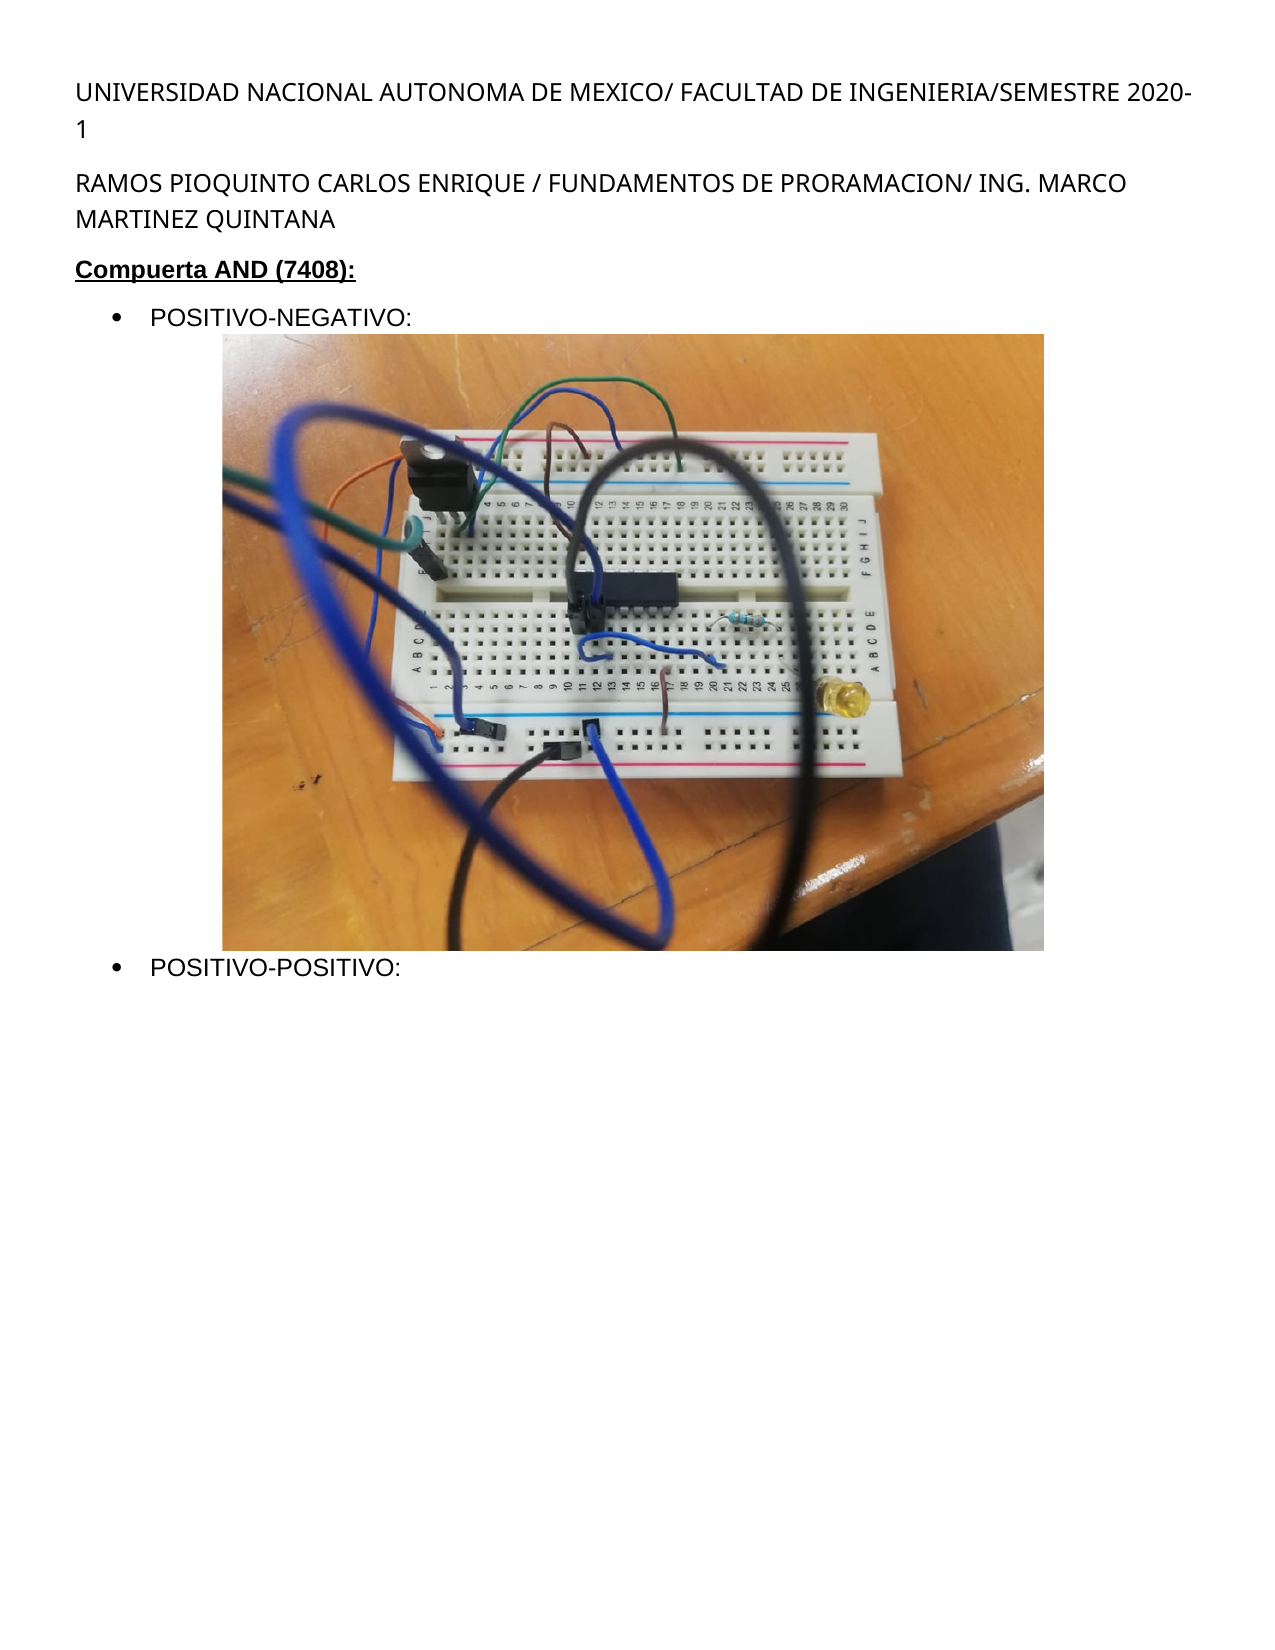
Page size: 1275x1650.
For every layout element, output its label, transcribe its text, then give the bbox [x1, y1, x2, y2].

picture [222, 334, 1044, 951]
text UNIVERSIDAD NACIONAL AUTONOMA DE MEXICO/ FACULTAD DE INGENIERIA/SEMESTRE 2020-1 [75, 75, 1200, 146]
text Compuerta AND (7408): [75, 255, 1200, 284]
list POSITIVO-NEGATIVO: [112, 303, 1200, 332]
text RAMOS PIOQUINTO CARLOS ENRIQUE / FUNDAMENTOS DE PRORAMACION/ ING. MARCO MARTINEZ QUINTANA [75, 165, 1200, 236]
list POSITIVO-POSITIVO: [112, 952, 1200, 981]
